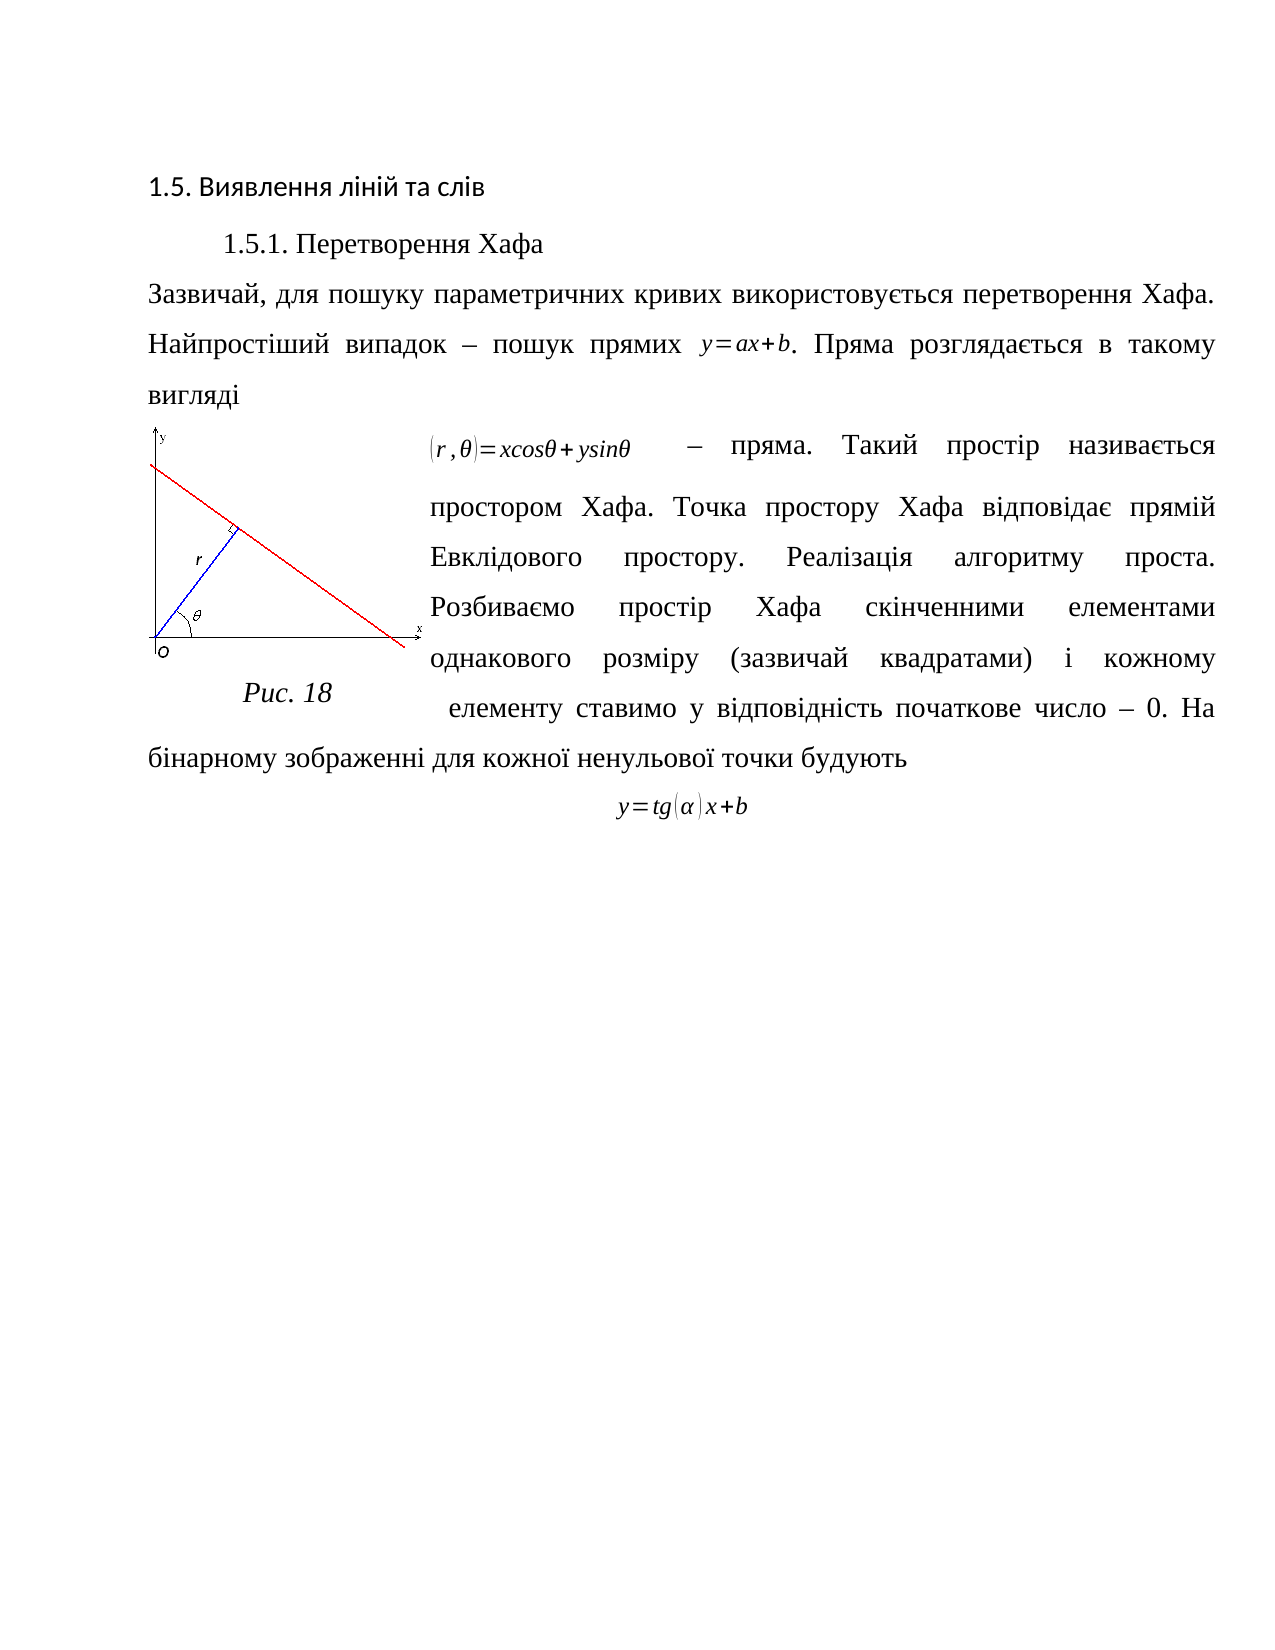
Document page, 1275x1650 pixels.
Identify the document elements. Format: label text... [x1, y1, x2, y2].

text – пряма. Такий простір називається простором Хафа. Точка простору Хафа відповідає прямій Евклідового простору. Реалізація алгоритму проста. Розбиваємо простір Хафа скінченними елементами однакового розміру (зазвичай квадратами) і кожному елементу ставимо у відповідність початкове число – 0. На бінарному зображенні для кожної ненульової точки будують [148, 427, 1216, 774]
picture [147, 426, 430, 665]
subtitle 1.5.1. Перетворення Хафа [223, 226, 1216, 259]
text Зазвичай, для пошуку параметричних кривих використовується перетворення Хафа. Найпростіший випадок – пошук прямих . Пряма розглядається в такому вигляді [148, 276, 1216, 411]
text 1.5. Виявлення ліній та слів [148, 168, 1216, 204]
